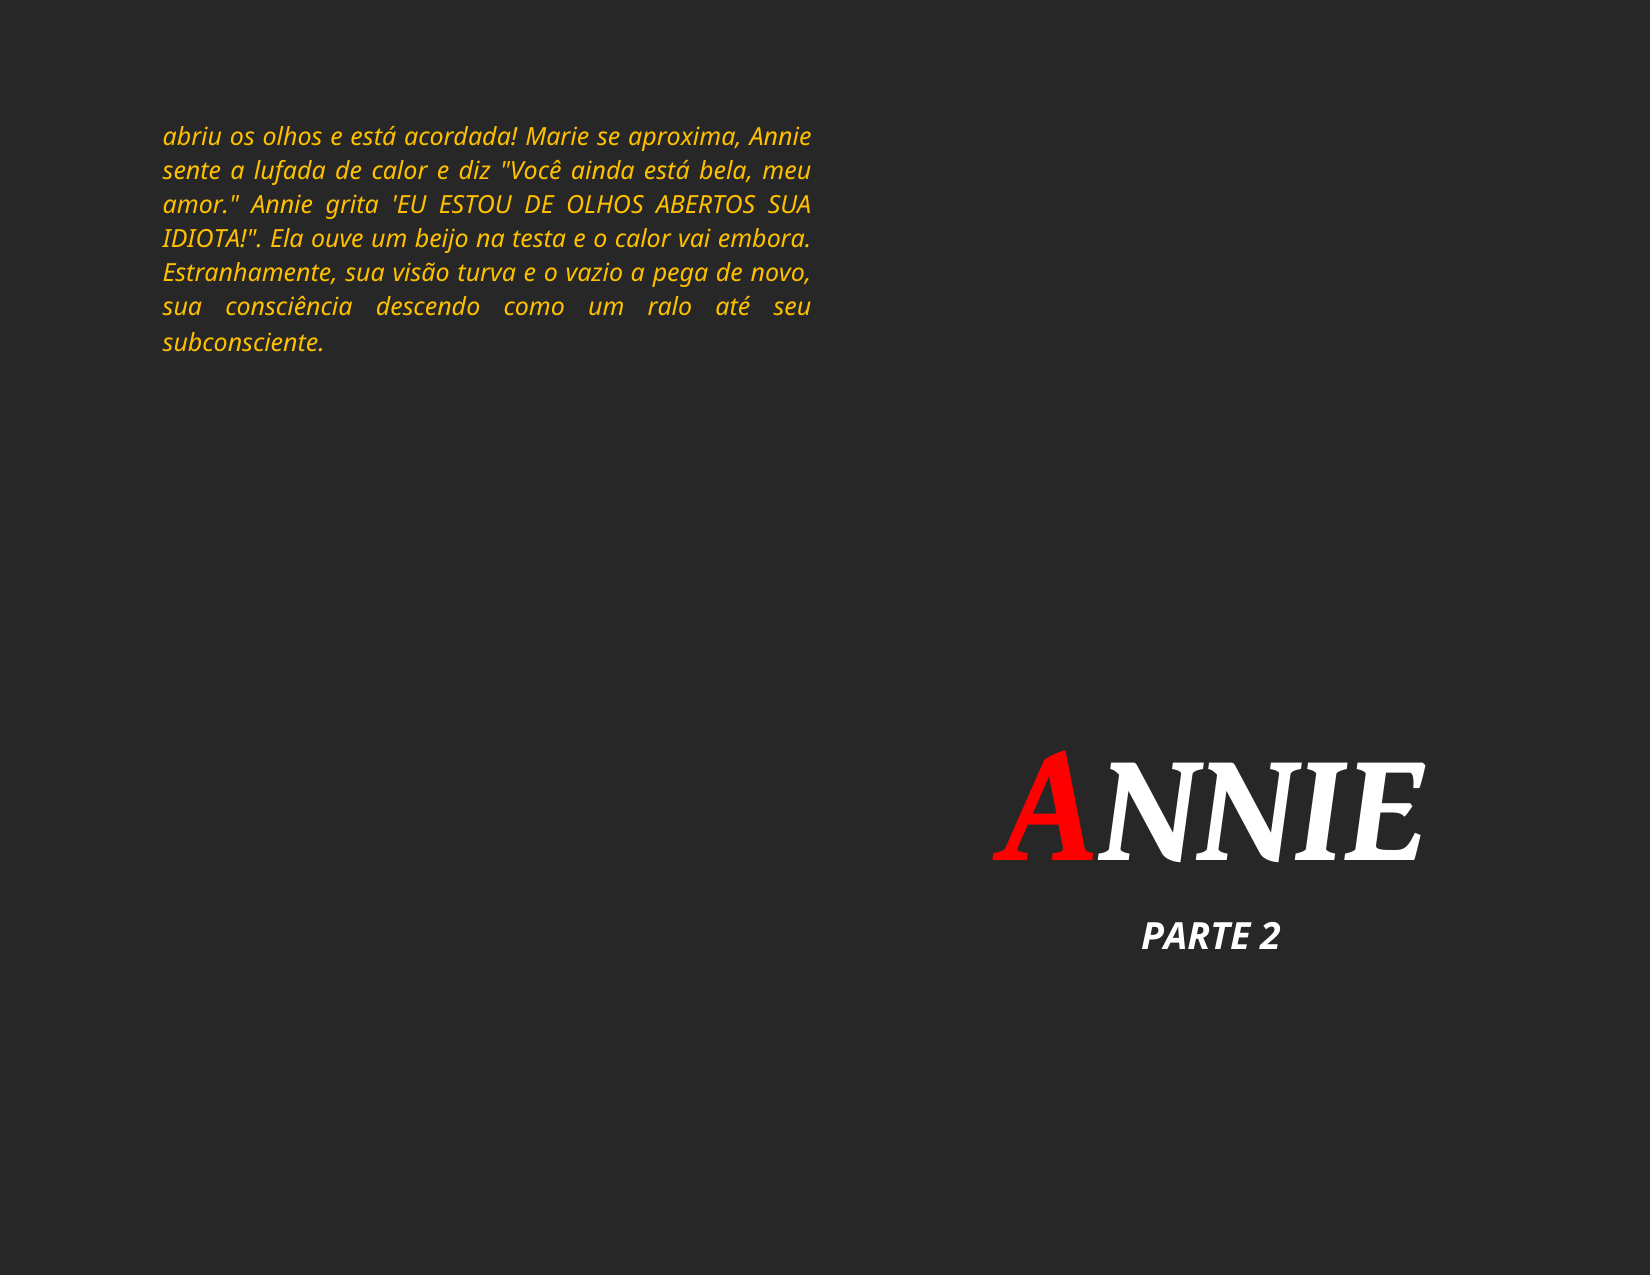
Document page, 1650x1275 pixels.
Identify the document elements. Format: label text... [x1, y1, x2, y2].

text PARTE 2 [886, 909, 1536, 960]
text ANNIE [886, 711, 1536, 909]
